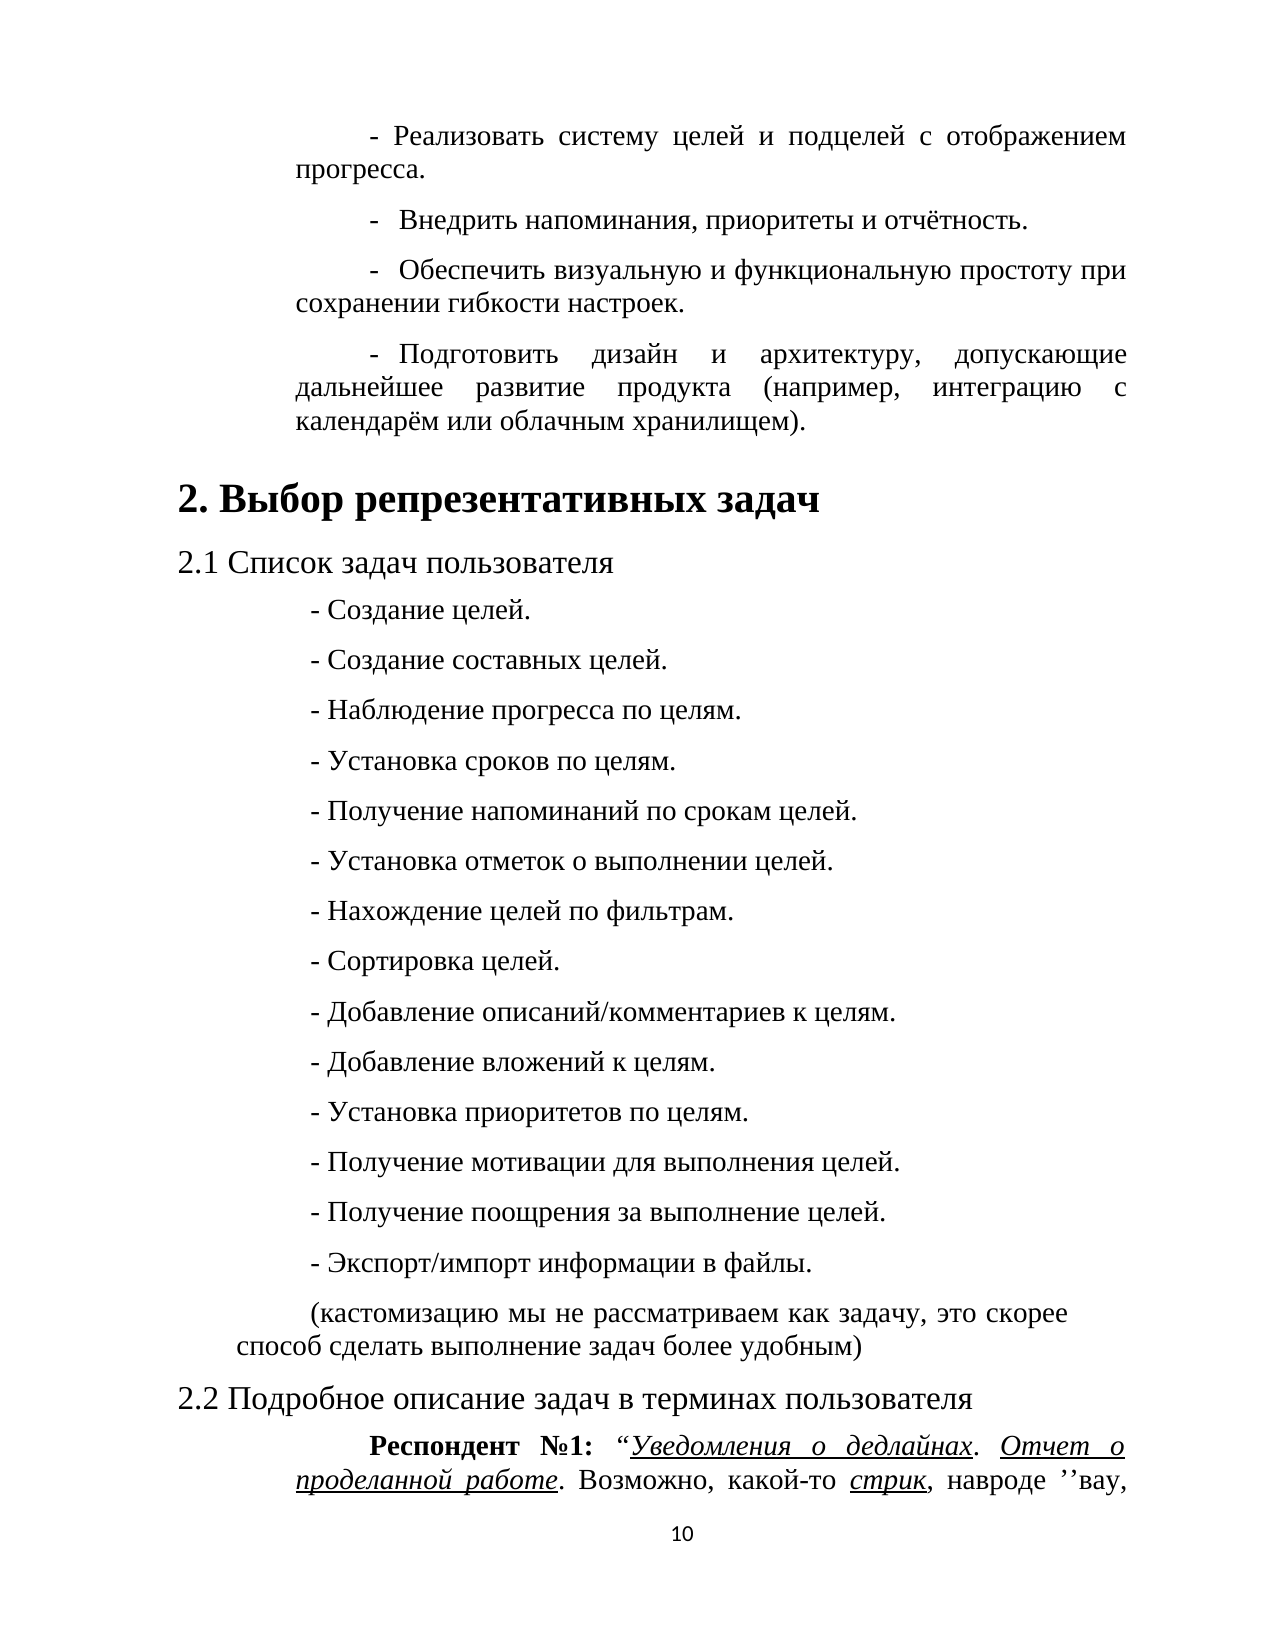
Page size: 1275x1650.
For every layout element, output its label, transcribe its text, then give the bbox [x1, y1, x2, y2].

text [295, 1428, 1127, 1495]
text - Установка отметок о выполнении целей. [236, 843, 1068, 877]
text - Создание составных целей. [236, 642, 1068, 676]
text - Нахождение целей по фильтрам. [236, 893, 1068, 927]
subtitle 2. Выбор репрезентативных задач [177, 474, 1186, 522]
subtitle 2.2 Подробное описание задач в терминах пользователя [177, 1379, 1186, 1417]
text - Добавление описаний/комментариев к целям. [236, 994, 1068, 1027]
text - Реализовать систему целей и подцелей с отображением прогресса. [295, 118, 1127, 185]
text - Сортировка целей. [236, 943, 1068, 977]
text - Наблюдение прогресса по целям. [236, 692, 1068, 726]
text - Получение поощрения за выполнение целей. [236, 1194, 1068, 1228]
text - Внедрить напоминания, приоритеты и отчётность. [295, 202, 1127, 235]
subtitle 2.1 Список задач пользователя [177, 542, 1186, 581]
text - Создание целей. [236, 592, 1068, 626]
text - Установка сроков по целям. [236, 743, 1068, 776]
text - Установка приоритетов по целям. [236, 1094, 1068, 1128]
text - Подготовить дизайн и архитектуру, допускающие дальнейшее развитие продукта (например, интеграцию с календарём или облачным хранилищем). [295, 336, 1127, 436]
text - Добавление вложений к целям. [236, 1044, 1068, 1077]
text - Обеспечить визуальную и функциональную простоту при сохранении гибкости настроек. [295, 252, 1127, 319]
text (кастомизацию мы не рассматриваем как задачу, это скорее способ сделать выполнение задач более удобным) [236, 1295, 1068, 1362]
text - Получение напоминаний по срокам целей. [236, 793, 1068, 826]
text - Получение мотивации для выполнения целей. [236, 1144, 1068, 1178]
text - Экспорт/импорт информации в файлы. [236, 1245, 1068, 1278]
